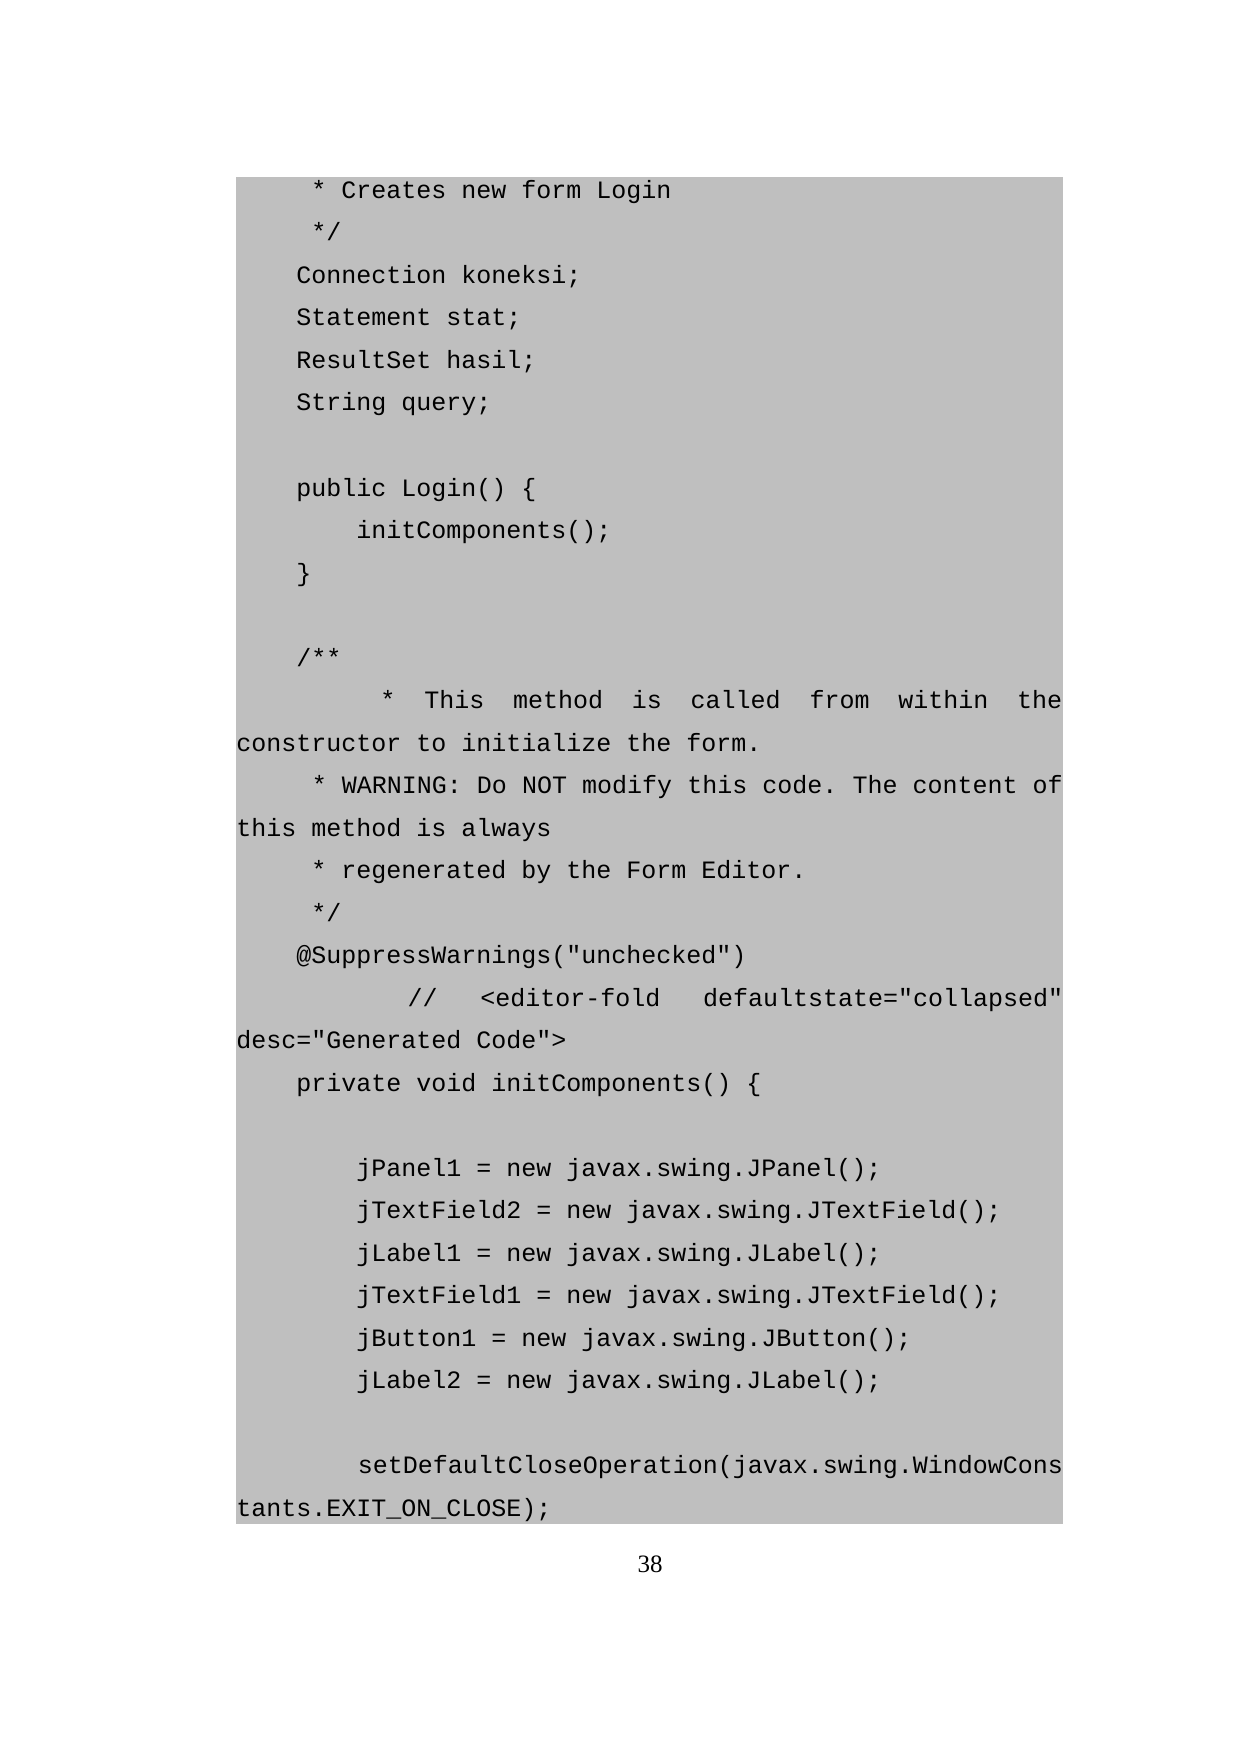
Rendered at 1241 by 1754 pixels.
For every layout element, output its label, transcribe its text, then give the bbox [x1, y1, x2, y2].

text } [236, 560, 1063, 589]
text private void initComponents() { [236, 1070, 1063, 1099]
text Connection koneksi; [236, 262, 1063, 291]
text jLabel2 = new javax.swing.JLabel(); [236, 1368, 1063, 1396]
text * WARNING: Do NOT modify this code. The content of this method is always [236, 773, 1063, 844]
text jTextField1 = new javax.swing.JTextField(); [236, 1283, 1063, 1311]
text */ [236, 220, 1063, 248]
text jTextField2 = new javax.swing.JTextField(); [236, 1198, 1063, 1226]
text @SuppressWarnings("unchecked") [236, 943, 1063, 971]
text // <editor-fold defaultstate="collapsed" desc="Generated Code"> [236, 985, 1063, 1056]
text Statement stat; [236, 305, 1063, 333]
text * regenerated by the Form Editor. [236, 858, 1063, 886]
text setDefaultCloseOperation(javax.swing.WindowConstants.EXIT_ON_CLOSE); [236, 1453, 1063, 1524]
text public Login() { [236, 475, 1063, 504]
text jPanel1 = new javax.swing.JPanel(); [236, 1155, 1063, 1184]
text ResultSet hasil; [236, 347, 1063, 376]
text String query; [236, 390, 1063, 418]
text jLabel1 = new javax.swing.JLabel(); [236, 1240, 1063, 1269]
text jButton1 = new javax.swing.JButton(); [236, 1325, 1063, 1354]
text * Creates new form Login [236, 177, 1063, 206]
text */ [236, 900, 1063, 929]
text initComponents(); [236, 518, 1063, 546]
text * This method is called from within the constructor to initialize the form. [236, 688, 1063, 759]
text /** [236, 645, 1063, 674]
